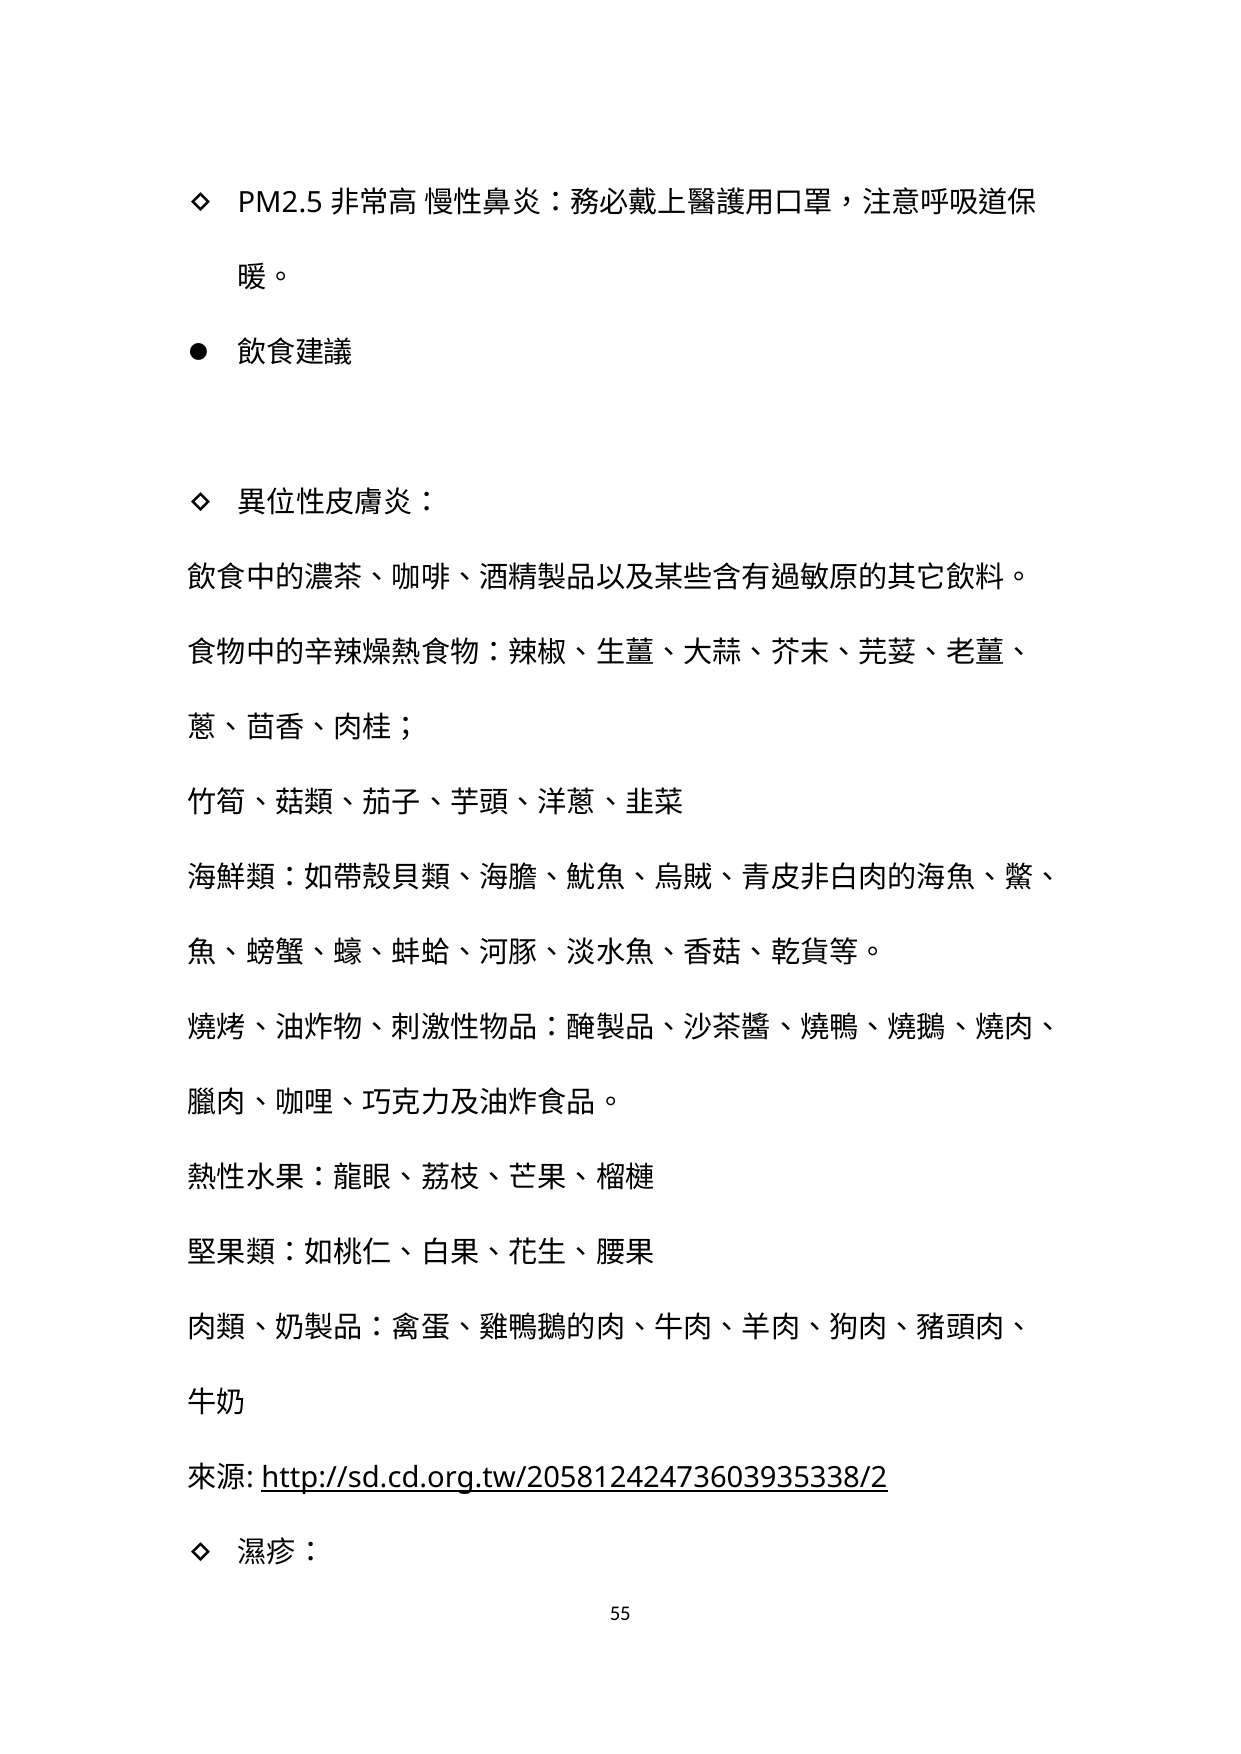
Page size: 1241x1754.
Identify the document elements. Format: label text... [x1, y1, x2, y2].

list 飲食建議 [187, 312, 1053, 387]
text 食物中的辛辣燥熱食物：辣椒、生薑、大蒜、芥末、芫荽、老薑、蔥、茴香、肉桂； [187, 612, 1053, 762]
list 異位性皮膚炎： [187, 462, 1053, 537]
text 海鮮類：如帶殼貝類、海膽、魷魚、烏賊、青皮非白肉的海魚、鱉、魚、螃蟹、蠔、蚌蛤、河豚、淡水魚、香菇、乾貨等。 [187, 837, 1053, 987]
text 燒烤、油炸物、刺激性物品：醃製品、沙茶醬、燒鴨、燒鵝、燒肉、臘肉、咖哩、巧克力及油炸食品。 [187, 987, 1053, 1137]
text 堅果類：如桃仁、白果、花生、腰果 [187, 1212, 1053, 1287]
list 濕疹： [187, 1512, 1053, 1587]
text 肉類、奶製品：禽蛋、雞鴨鵝的肉、牛肉、羊肉、狗肉、豬頭肉、牛奶 [187, 1287, 1053, 1437]
text 來源: http://sd.cd.org.tw/20581242473603935338/2 [187, 1437, 1053, 1512]
text 熱性水果：龍眼、荔枝、芒果、榴槤 [187, 1137, 1053, 1212]
list PM2.5 非常高 慢性鼻炎：務必戴上醫護用口罩，注意呼吸道保暖。 [187, 162, 1053, 312]
text 竹筍、菇類、茄子、芋頭、洋蔥、韭菜 [187, 762, 1053, 837]
text 飲食中的濃茶、咖啡、酒精製品以及某些含有過敏原的其它飲料。 [187, 537, 1053, 612]
